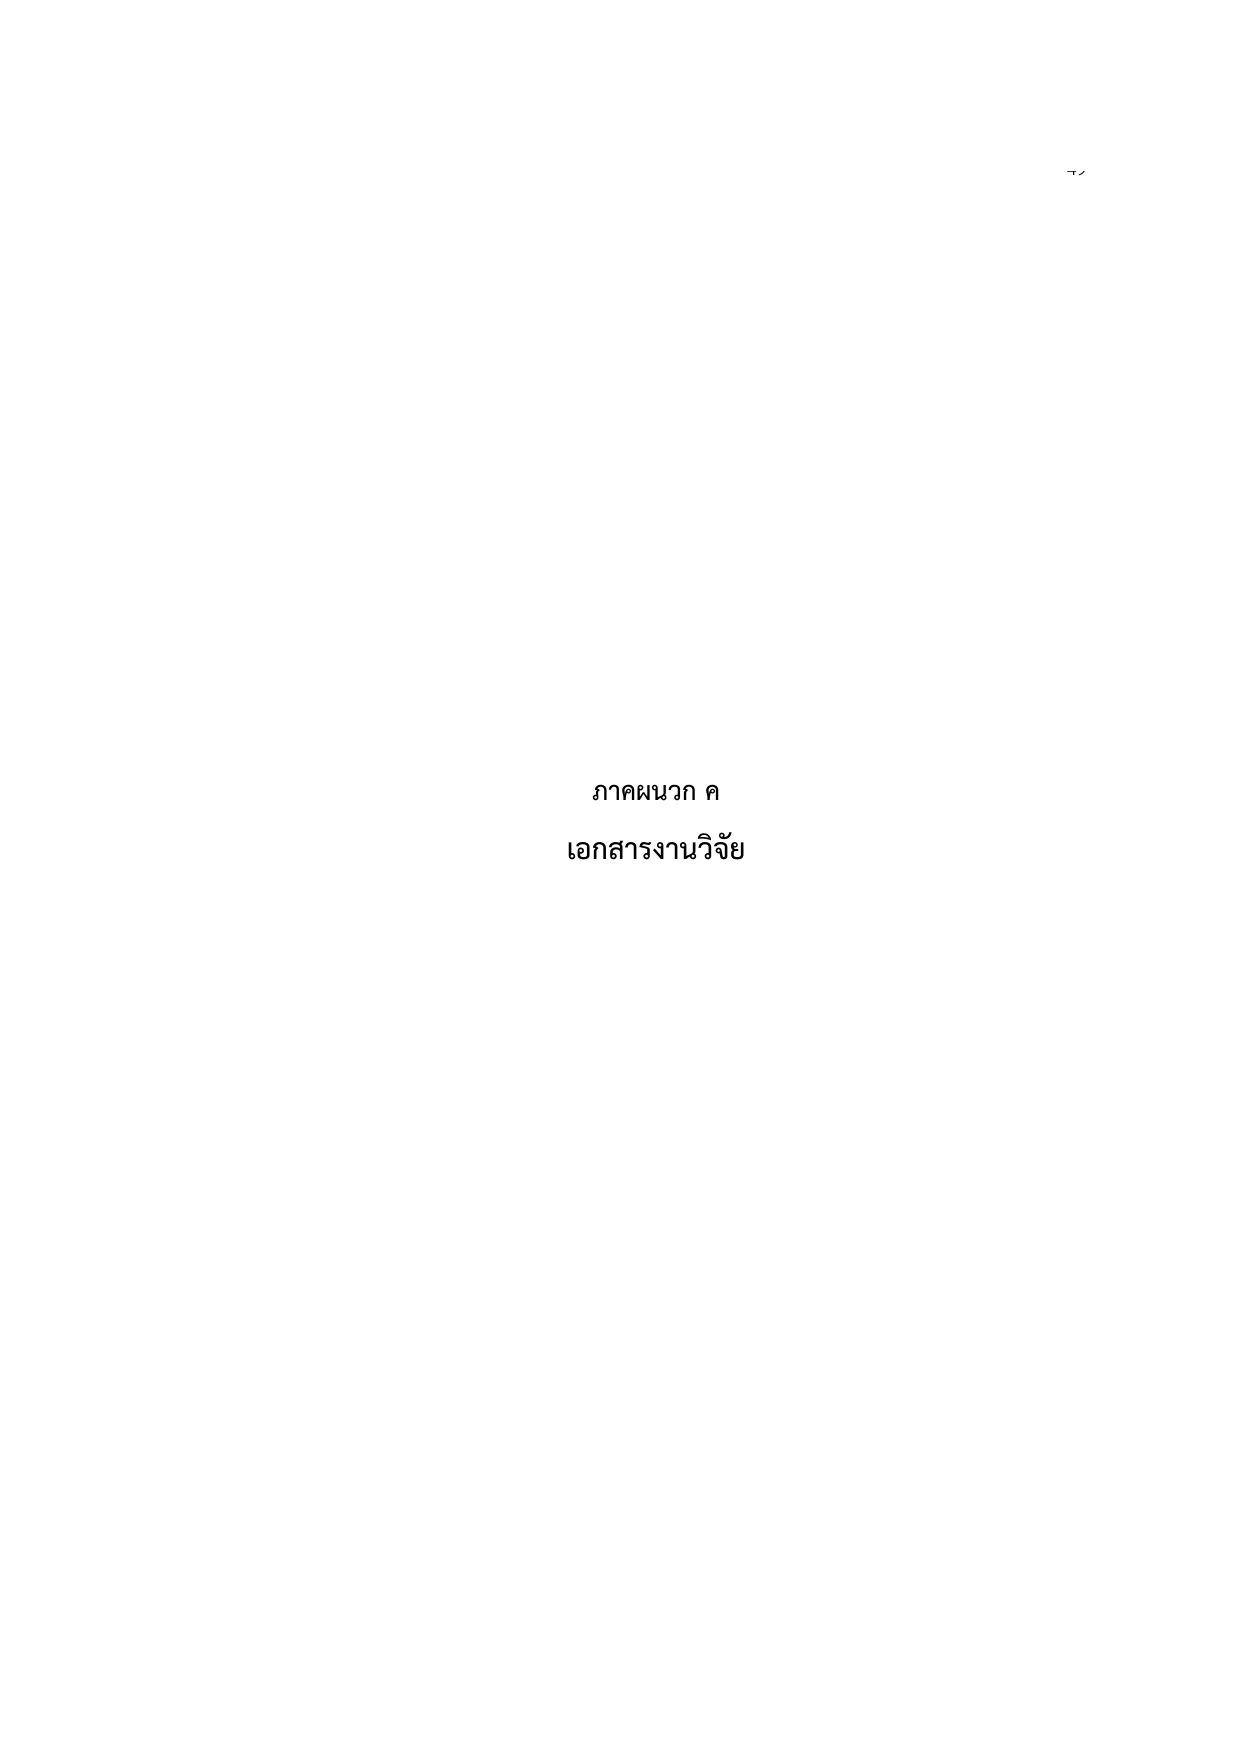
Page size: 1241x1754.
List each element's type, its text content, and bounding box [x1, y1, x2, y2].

subtitle ภาคผนวก ค [225, 767, 1087, 810]
text เอกสารงานวิจัย [225, 822, 1087, 869]
